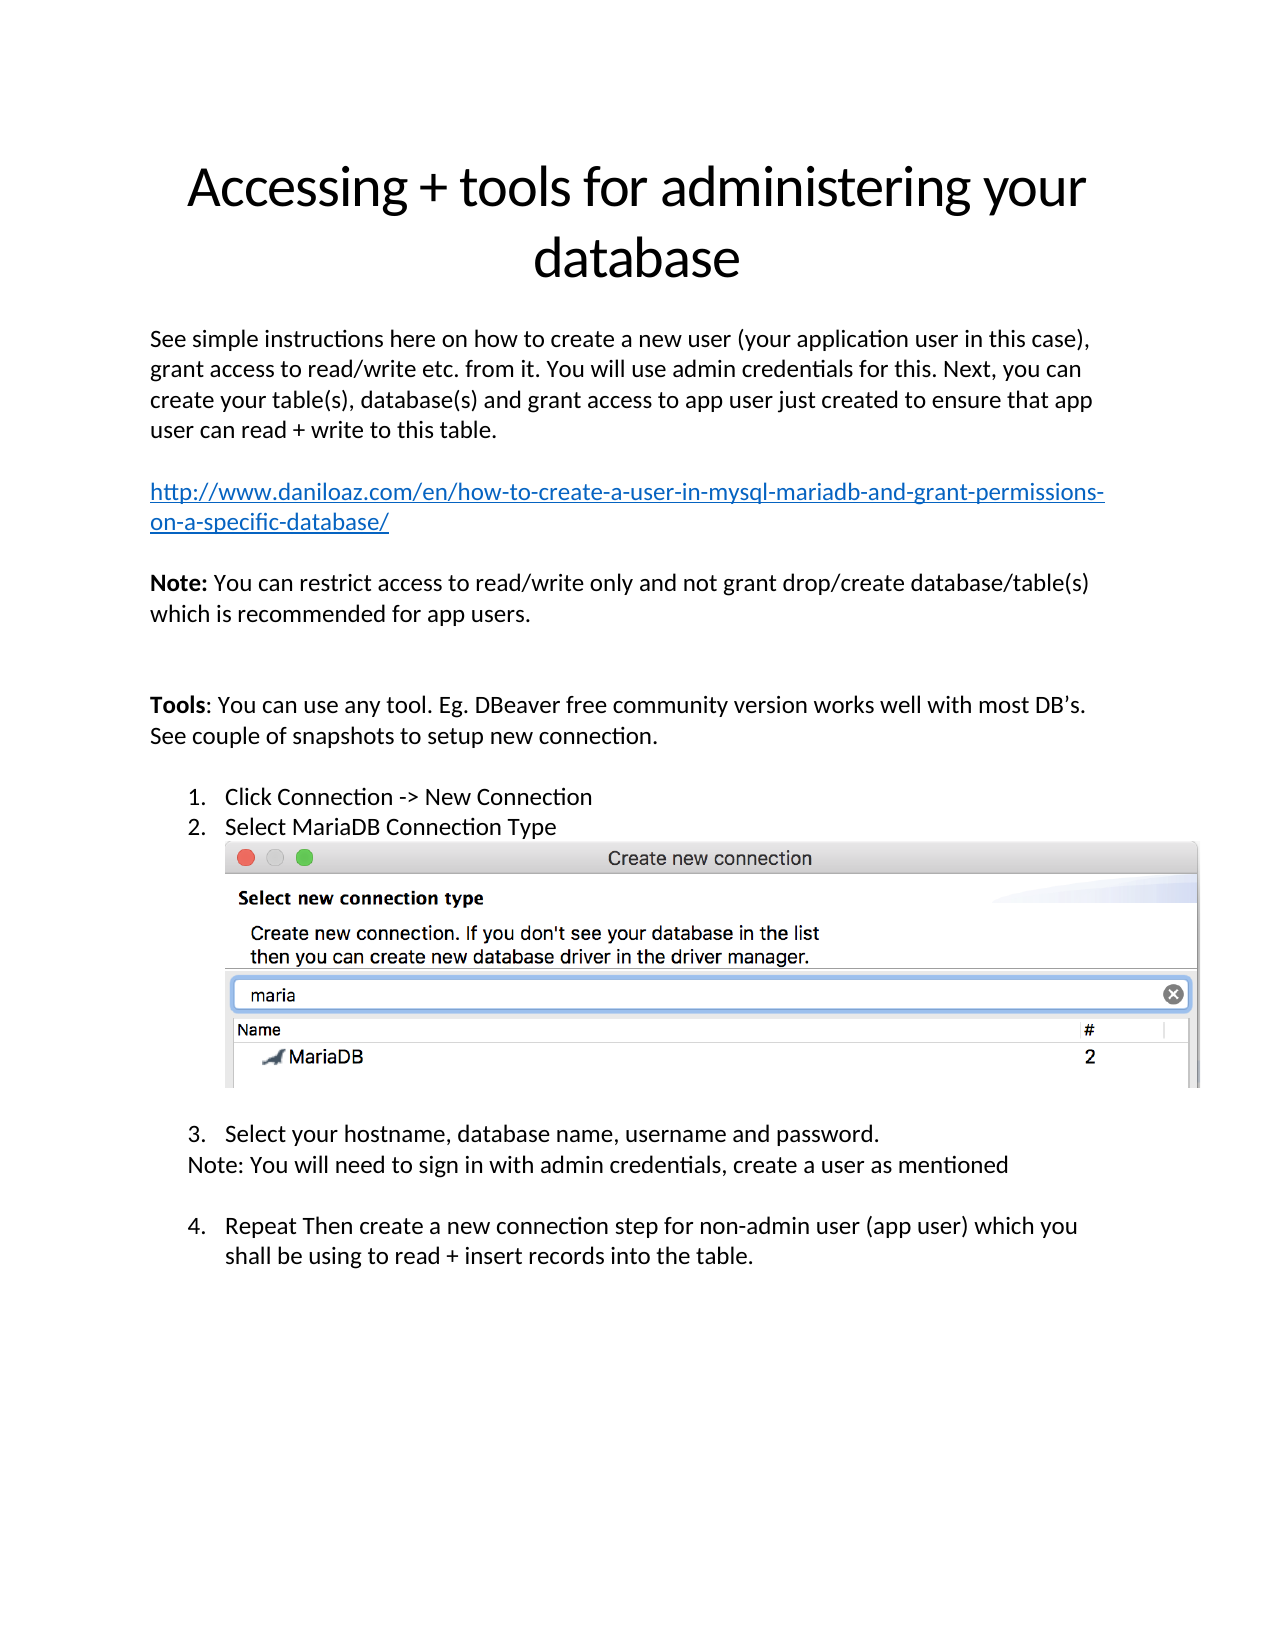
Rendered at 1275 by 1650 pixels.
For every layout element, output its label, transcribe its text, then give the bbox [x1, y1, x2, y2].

title Accessing + tools for administering your database [150, 150, 1125, 292]
list Select MariaDB Connection Type [187, 811, 1125, 842]
list Repeat Then create a new connection step for non-admin user (app user) which you shall be using to read + insert records into the table. [187, 1210, 1125, 1271]
text Tools: You can use any tool. Eg. DBeaver free community version works well with most DB’s. [150, 689, 1125, 720]
text Note: You will need to sign in with admin credentials, create a user as mentioned [187, 1149, 1125, 1179]
picture [225, 841, 1200, 1088]
text See simple instructions here on how to create a new user (your application user in this case), grant access to read/write etc. from it. You will use admin credentials for this. Next, you can create your table(s), database(s) and grant access to app user just created to ensure that app user can read + write to this table. [150, 323, 1125, 445]
text Note: You can restrict access to read/write only and not grant drop/create database/table(s) which is recommended for app users. [150, 567, 1125, 628]
list Click Connection -> New Connection [187, 781, 1125, 811]
list Select your hostname, database name, username and password. [187, 1118, 1125, 1149]
text See couple of snapshots to setup new connection. [150, 720, 1125, 750]
text http://www.daniloaz.com/en/how-to-create-a-user-in-mysql-mariadb-and-grant-permissions-on-a-specific-database/ [150, 476, 1125, 537]
